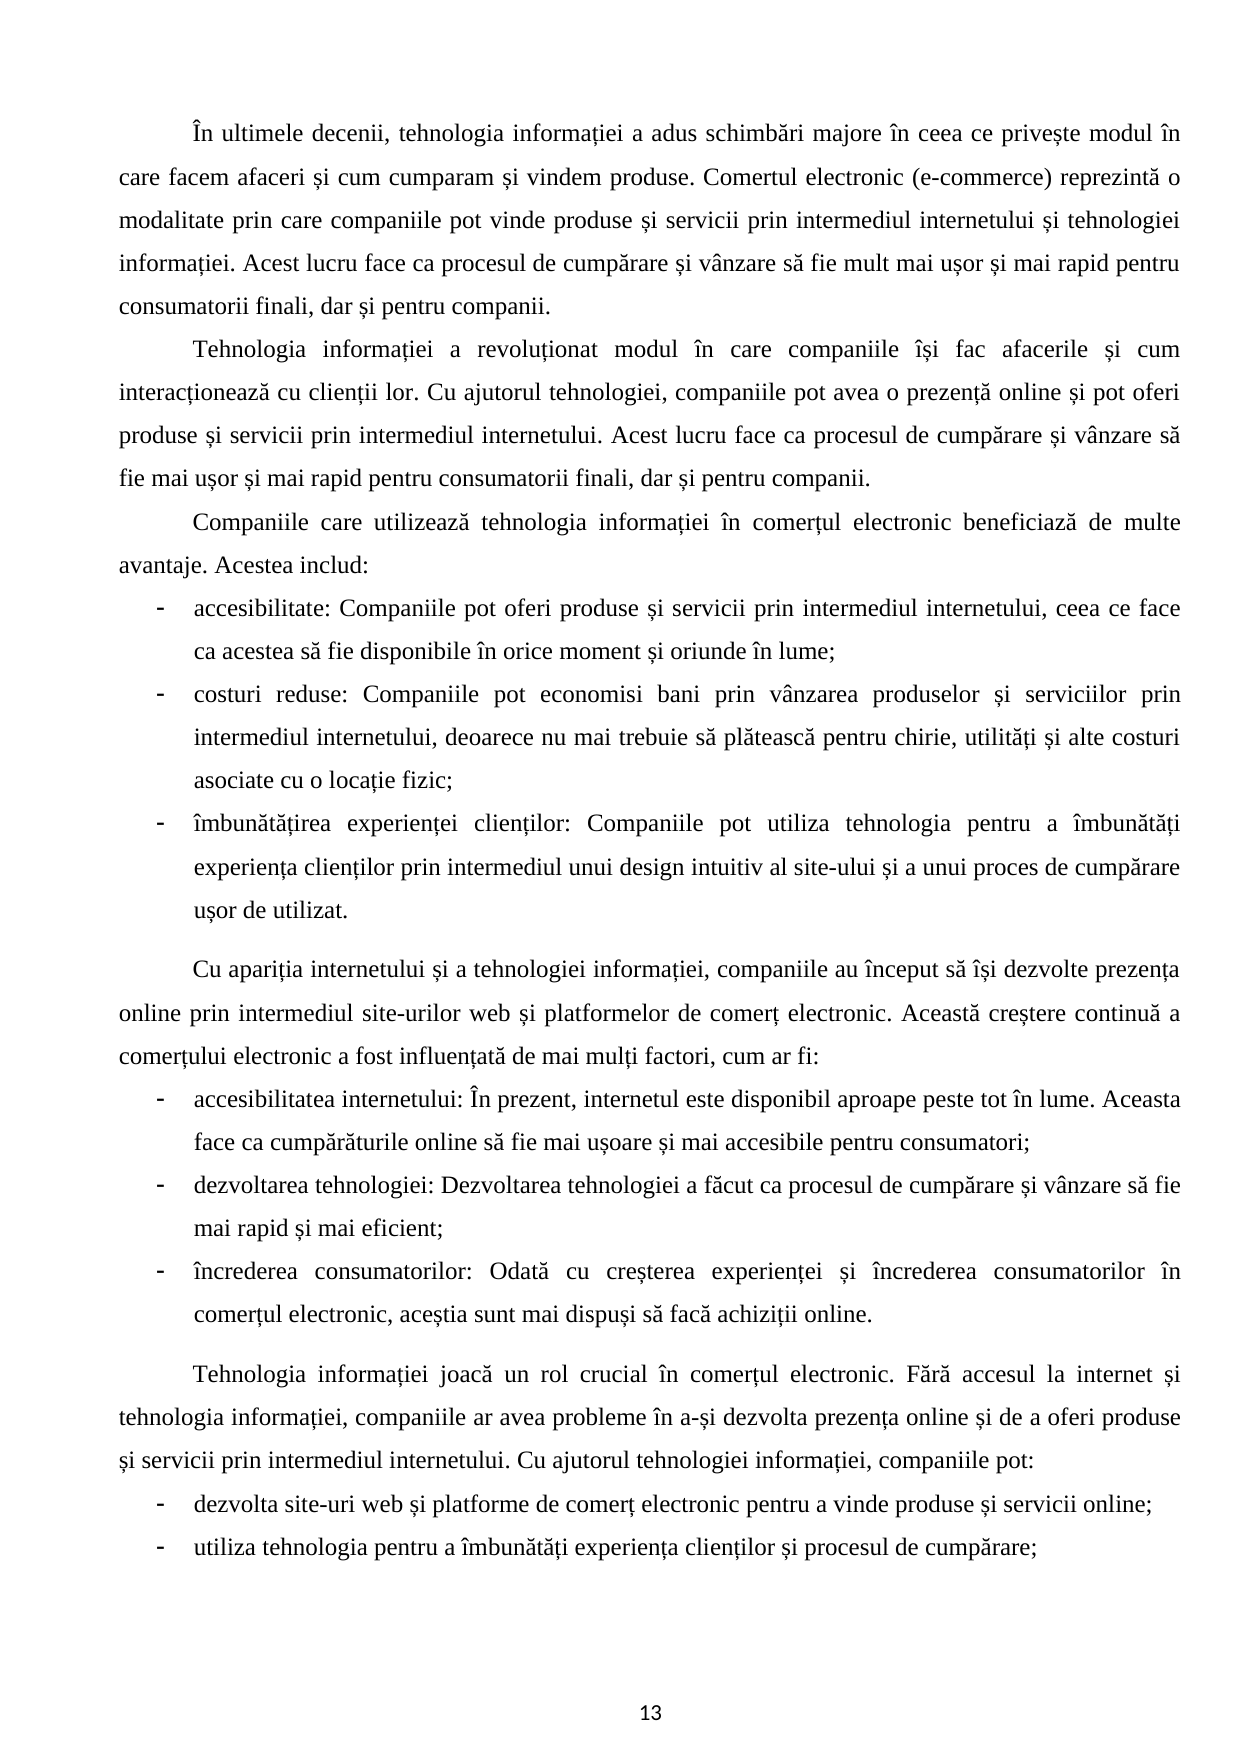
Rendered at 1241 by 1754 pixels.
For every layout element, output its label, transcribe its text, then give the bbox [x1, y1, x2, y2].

list costuri reduse: Companiile pot economisi bani prin vânzarea produselor și serviciilor prin intermediul internetului, deoarece nu mai trebuie să plătească pentru chirie, utilități și alte costuri asociate cu o locație fizic; [156, 679, 1182, 794]
list încrederea consumatorilor: Odată cu creșterea experienței și încrederea consumatorilor în comerțul electronic, aceștia sunt mai dispuși să facă achiziții online. [156, 1256, 1182, 1328]
list accesibilitatea internetului: În prezent, internetul este disponibil aproape peste tot în lume. Aceasta face ca cumpărăturile online să fie mai ușoare și mai accesibile pentru consumatori; [156, 1084, 1182, 1156]
text Companiile care utilizează tehnologia informației în comerțul electronic beneficiază de multe avantaje. Acestea includ: [118, 507, 1182, 578]
list îmbunătățirea experienței clienților: Companiile pot utiliza tehnologia pentru a îmbunătăți experiența clienților prin intermediul unui design intuitiv al site-ului și a unui proces de cumpărare ușor de utilizat. [156, 808, 1182, 923]
text Tehnologia informației joacă un rol crucial în comerțul electronic. Fără accesul la internet și tehnologia informației, companiile ar avea probleme în a-și dezvolta prezența online și de a oferi produse și servicii prin intermediul internetului. Cu ajutorul tehnologiei informației, companiile pot: [118, 1359, 1182, 1474]
list utiliza tehnologia pentru a îmbunătăți experiența clienților și procesul de cumpărare; [156, 1532, 1182, 1561]
list accesibilitate: Companiile pot oferi produse și servicii prin intermediul internetului, ceea ce face ca acestea să fie disponibile în orice moment și oriunde în lume; [156, 593, 1182, 665]
list dezvoltarea tehnologiei: Dezvoltarea tehnologiei a făcut ca procesul de cumpărare și vânzare să fie mai rapid și mai eficient; [156, 1170, 1182, 1242]
list dezvolta site-uri web și platforme de comerț electronic pentru a vinde produse și servicii online; [156, 1489, 1182, 1517]
text Tehnologia informației a revoluționat modul în care companiile își fac afacerile și cum interacționează cu clienții lor. Cu ajutorul tehnologiei, companiile pot avea o prezență online și pot oferi produse și servicii prin intermediul internetului. Acest lucru face ca procesul de cumpărare și vânzare să fie mai ușor și mai rapid pentru consumatorii finali, dar și pentru companii. [118, 334, 1182, 492]
text În ultimele decenii, tehnologia informației a adus schimbări majore în ceea ce privește modul în care facem afaceri și cum cumparam și vindem produse. Comertul electronic (e-commerce) reprezintă o modalitate prin care companiile pot vinde produse și servicii prin intermediul internetului și tehnologiei informației. Acest lucru face ca procesul de cumpărare și vânzare să fie mult mai ușor și mai rapid pentru consumatorii finali, dar și pentru companii. [118, 118, 1182, 320]
text Cu apariția internetului și a tehnologiei informației, companiile au început să își dezvolte prezența online prin intermediul site-urilor web și platformelor de comerț electronic. Această creștere continuă a comerțului electronic a fost influențată de mai mulți factori, cum ar fi: [118, 954, 1182, 1069]
